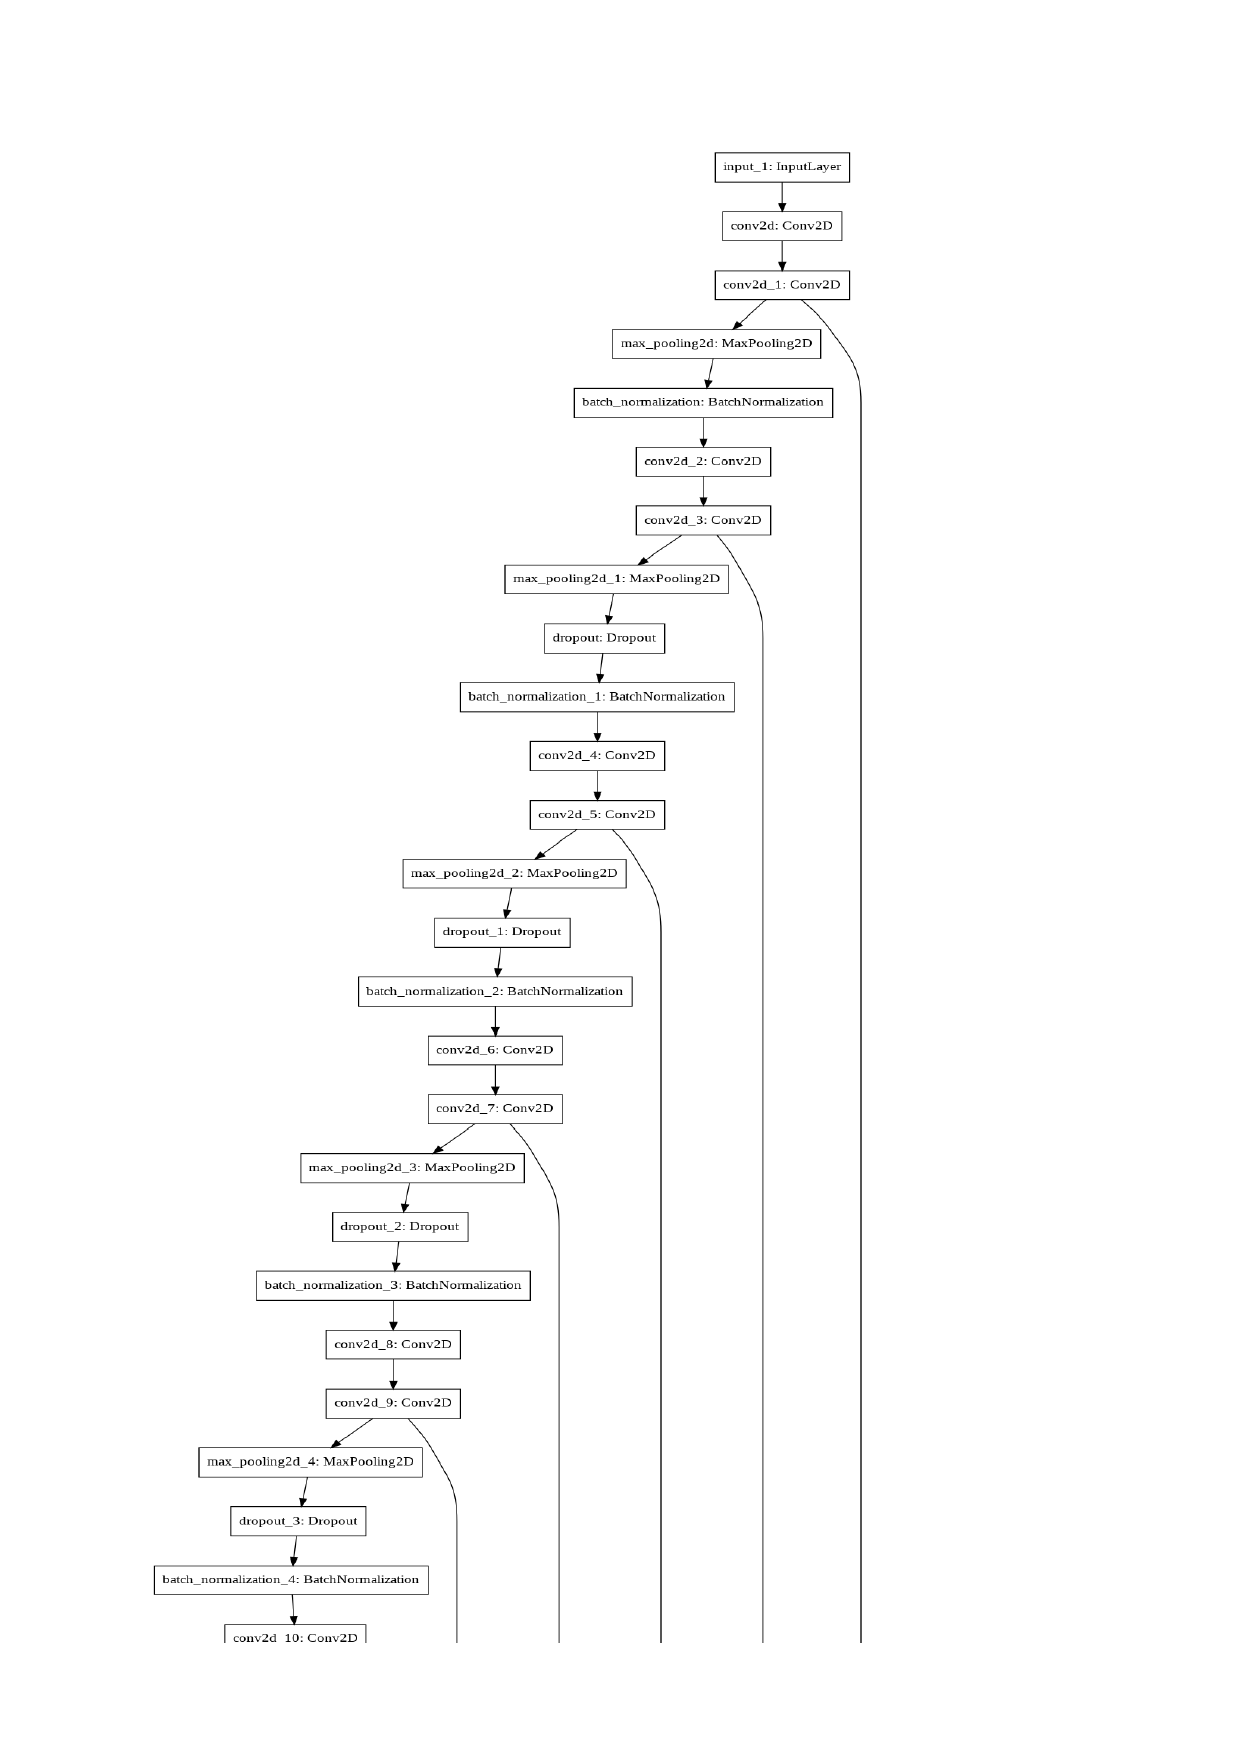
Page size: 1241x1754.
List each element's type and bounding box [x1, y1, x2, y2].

picture [150, 150, 1241, 1643]
